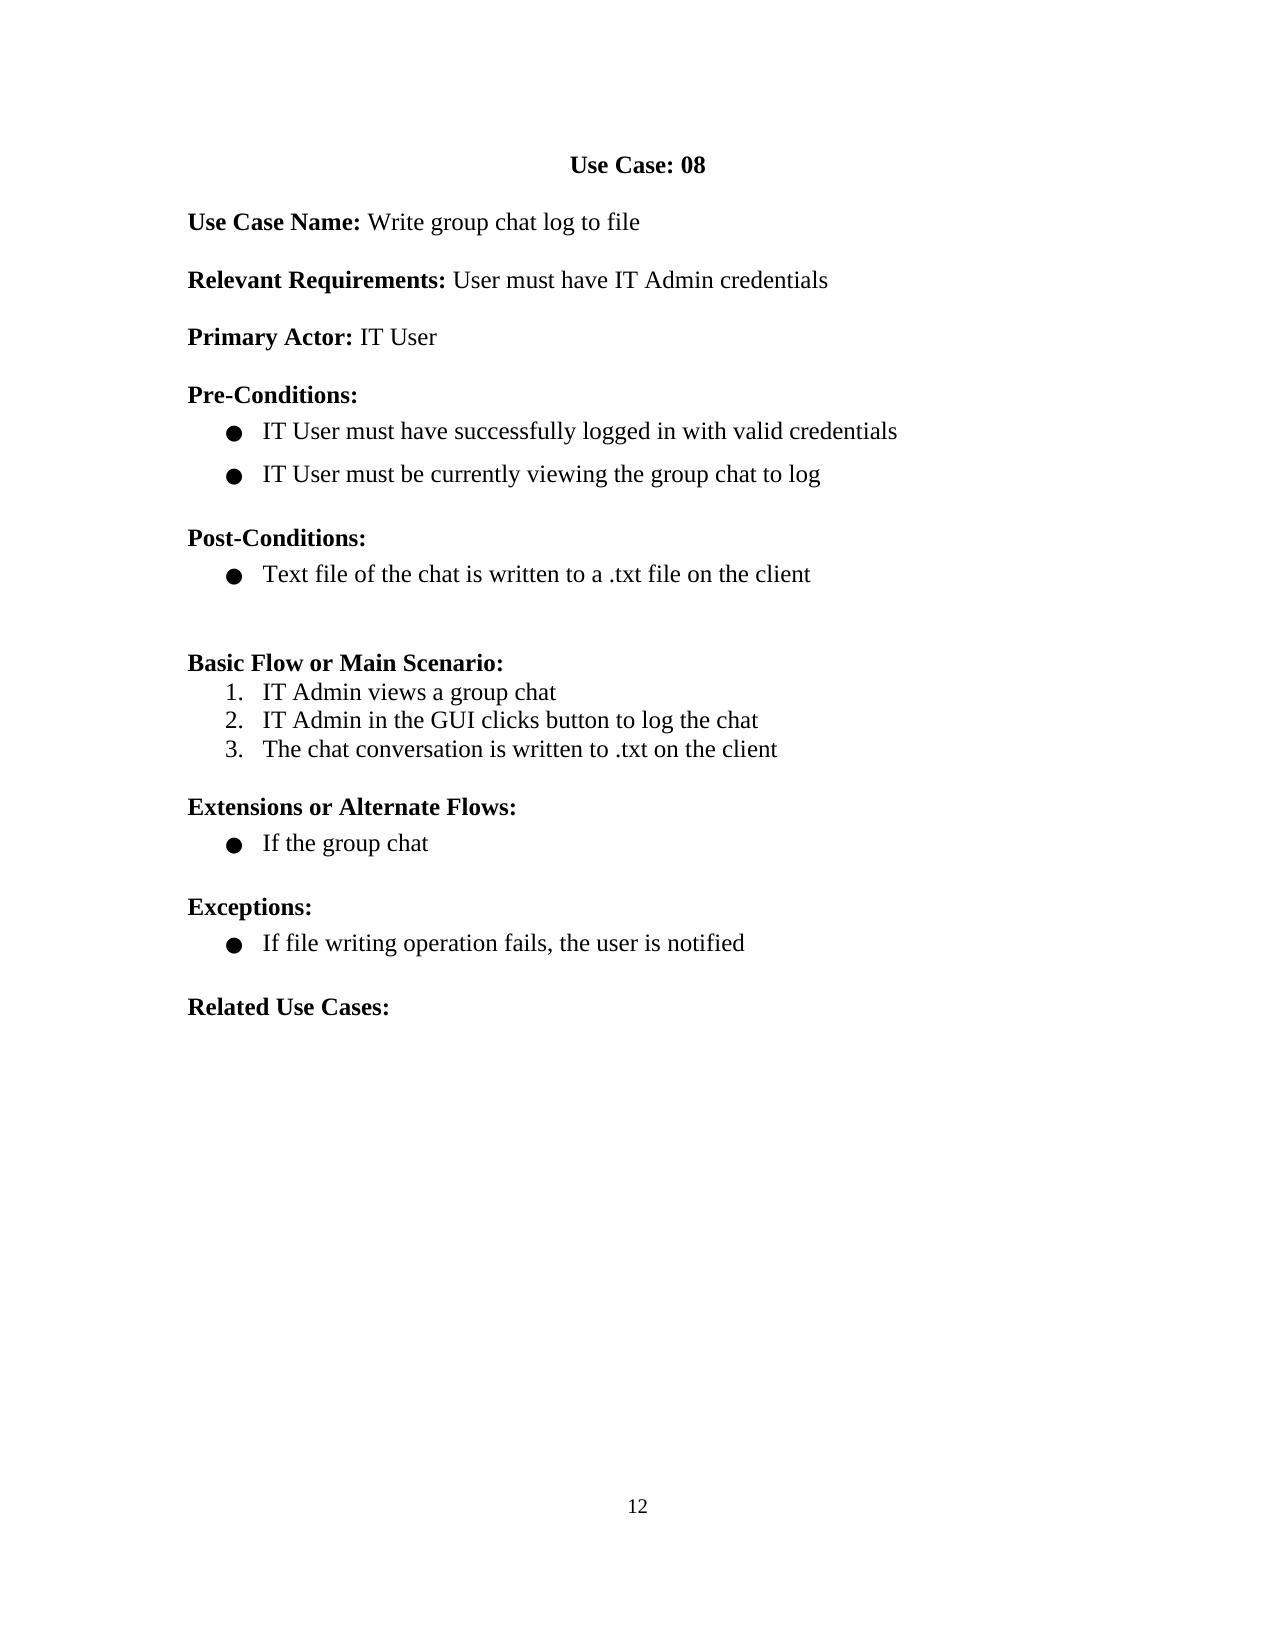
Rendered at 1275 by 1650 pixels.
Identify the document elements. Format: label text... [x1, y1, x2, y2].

list The chat conversation is written to .txt on the client [225, 734, 1087, 763]
text Post-Conditions: [187, 523, 1087, 552]
list IT Admin views a group chat [225, 677, 1087, 706]
list If file writing operation fails, the user is notified [225, 921, 1087, 963]
list If the group chat [225, 821, 1087, 863]
text Relevant Requirements: User must have IT Admin credentials [187, 265, 1087, 294]
text Primary Actor: IT User [187, 322, 1087, 351]
text Basic Flow or Main Scenario: [187, 648, 1087, 677]
text Use Case: 08 [187, 150, 1087, 179]
text Use Case Name: Write group chat log to file [187, 207, 1087, 236]
text Pre-Conditions: [187, 380, 1087, 409]
list IT User must have successfully logged in with valid credentials [225, 409, 1087, 451]
list IT User must be currently viewing the group chat to log [225, 451, 1087, 494]
list IT Admin in the GUI clicks button to log the chat [225, 706, 1087, 734]
text Related Use Cases: [187, 992, 1087, 1021]
text Exceptions: [187, 892, 1087, 921]
list Text file of the chat is written to a .txt file on the client [225, 552, 1087, 594]
text Extensions or Alternate Flows: [187, 792, 1087, 821]
